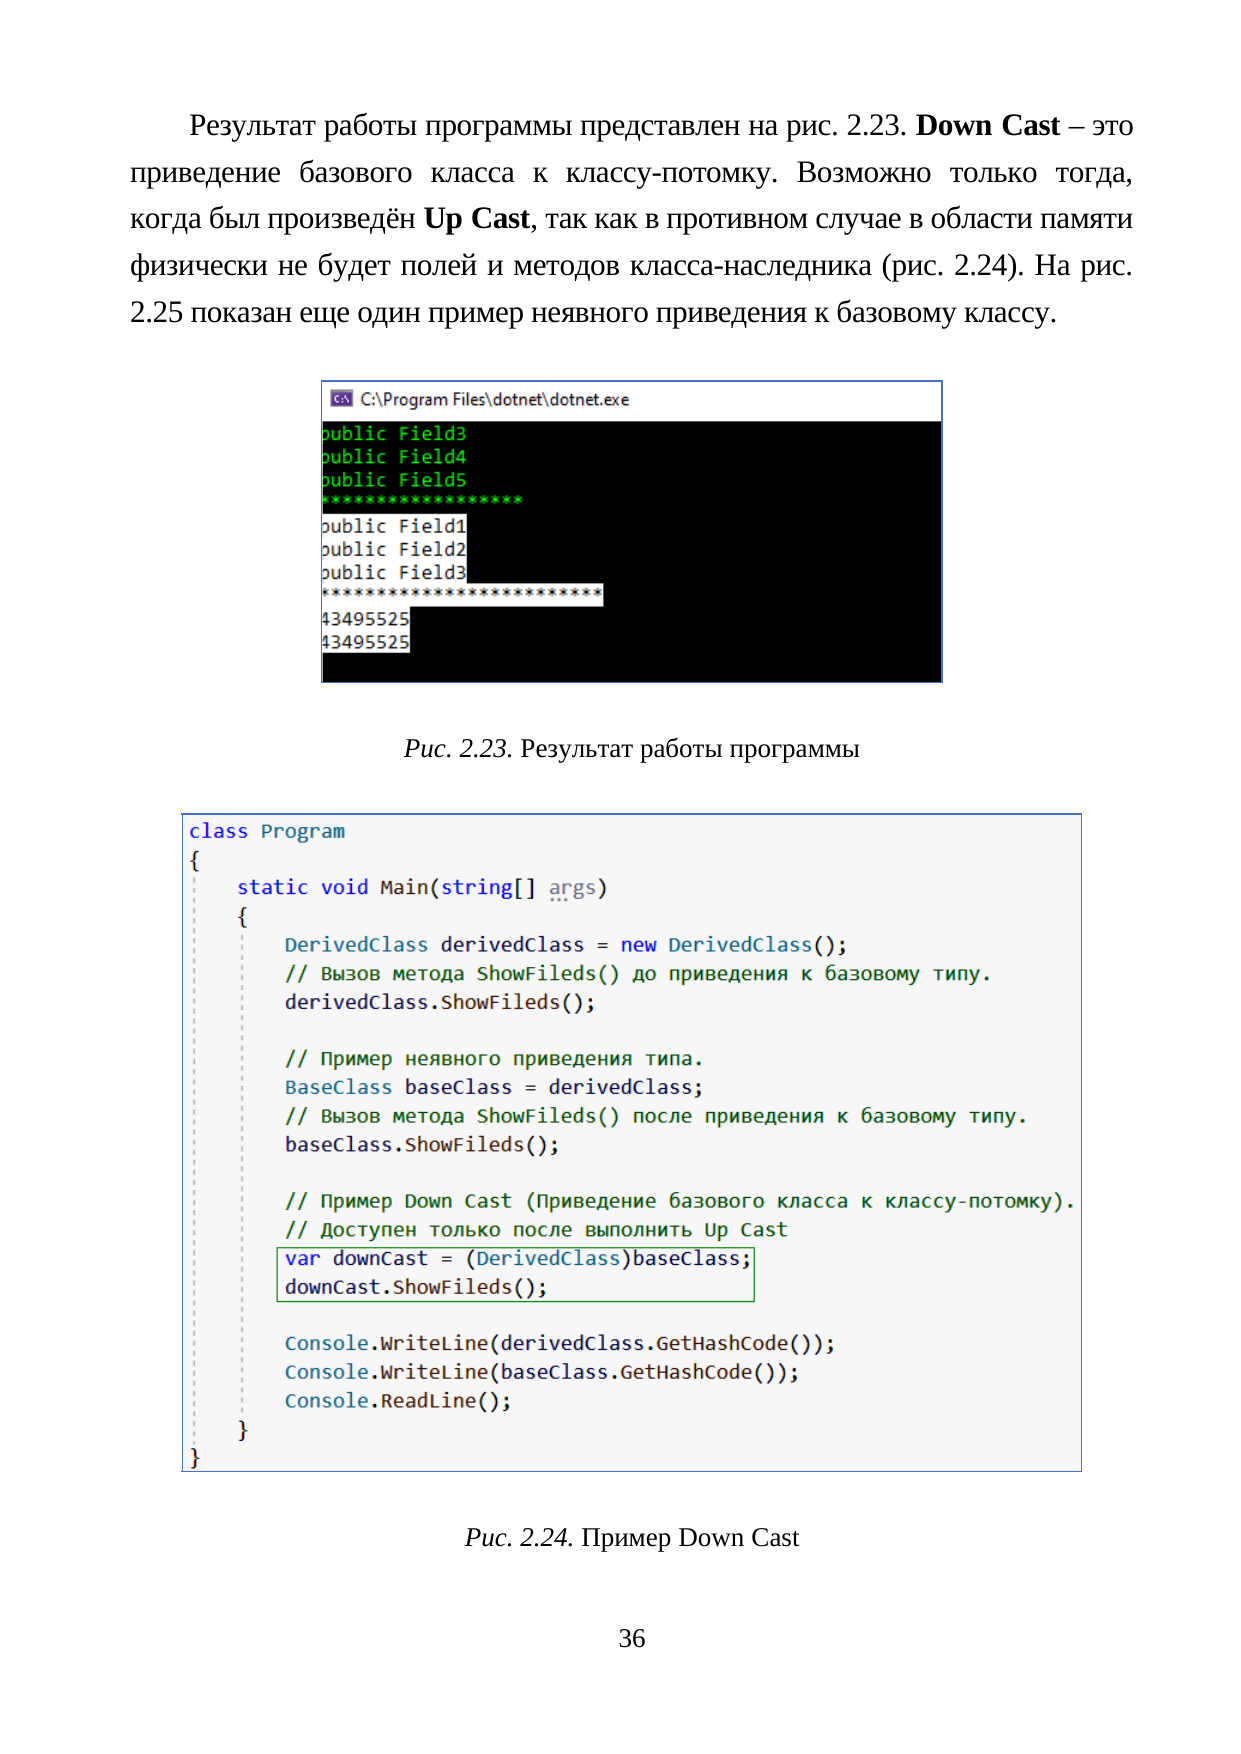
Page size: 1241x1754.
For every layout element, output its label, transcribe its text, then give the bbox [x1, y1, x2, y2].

picture [322, 382, 941, 682]
text Рис. 2.23. Результат работы программы [130, 732, 1134, 763]
text Результат работы программы представлен на рис. 2.23. Down Cast – это приведение базового класса к классу-потомку. Возможно только тогда, когда был произведён Up Cast, так как в противном случае в области памяти физически не будет полей и методов класса-наследника (рис. 2.24). На рис. 2.25 показан еще один пример неявного приведения к базовому классу. [130, 106, 1134, 329]
text Рис. 2.24. Пример Down Cast [130, 1521, 1134, 1552]
